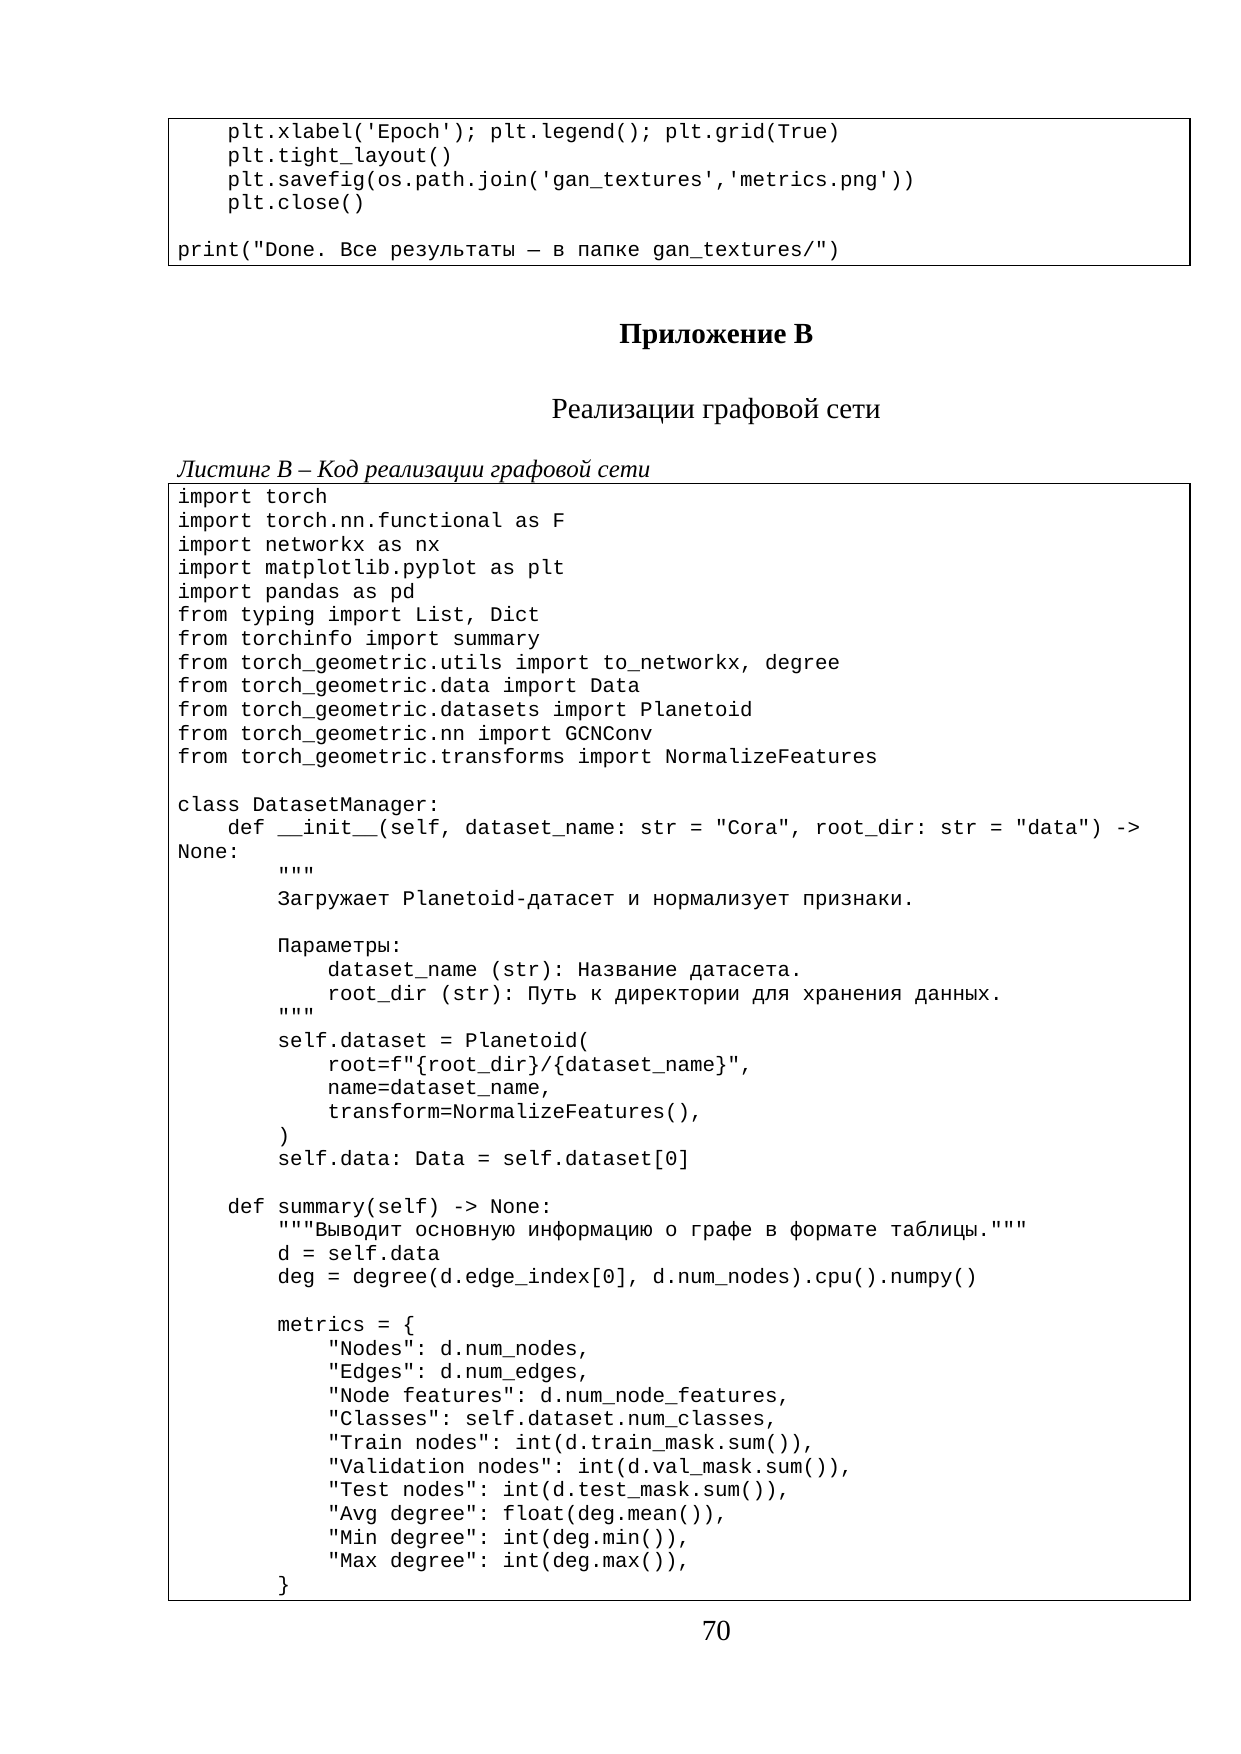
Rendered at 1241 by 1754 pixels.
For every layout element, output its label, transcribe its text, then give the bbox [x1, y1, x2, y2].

text self.data: Data = self.dataset[0] [177, 1148, 1181, 1172]
text import torch [169, 484, 1189, 510]
text transform=NormalizeFeatures(), [177, 1101, 1181, 1125]
text "Avg degree": float(deg.mean()), [177, 1503, 1181, 1527]
text self.dataset = Planetoid( [177, 1030, 1181, 1054]
text class DatasetManager: [177, 794, 1181, 817]
subtitle Приложение В [177, 316, 1181, 350]
text from torchinfo import summary [177, 628, 1181, 652]
text from torch_geometric.data import Data [177, 675, 1181, 699]
text def summary(self) -> None: [177, 1196, 1181, 1219]
text } [169, 1571, 1189, 1600]
text from torch_geometric.transforms import NormalizeFeatures [177, 746, 1181, 770]
text import matplotlib.pyplot as plt [177, 557, 1181, 581]
text root=f"{root_dir}/{dataset_name}", [177, 1054, 1181, 1077]
text Загружает Planetoid-датасет и нормализует признаки. [177, 888, 1181, 912]
text import pandas as pd [177, 581, 1181, 604]
text plt.savefig(os.path.join('gan_textures','metrics.png')) [177, 168, 1181, 192]
text "Train nodes": int(d.train_mask.sum()), [177, 1432, 1181, 1456]
text "Classes": self.dataset.num_classes, [177, 1408, 1181, 1432]
text import networkx as nx [177, 533, 1181, 557]
text from torch_geometric.utils import to_networkx, degree [177, 652, 1181, 675]
text metrics = { [177, 1314, 1181, 1337]
text "Node features": d.num_node_features, [177, 1385, 1181, 1408]
text from typing import List, Dict [177, 604, 1181, 628]
text print("Done. Все результаты — в папке gan_textures/") [169, 236, 1189, 265]
text name=dataset_name, [177, 1077, 1181, 1101]
text dataset_name (str): Название датасета. [177, 959, 1181, 983]
text from torch_geometric.datasets import Planetoid [177, 699, 1181, 723]
text "Test nodes": int(d.test_mask.sum()), [177, 1479, 1181, 1503]
text root_dir (str): Путь к директории для хранения данных. [177, 983, 1181, 1006]
text "Edges": d.num_edges, [177, 1361, 1181, 1385]
text "Min degree": int(deg.min()), [177, 1527, 1181, 1550]
text import torch.nn.functional as F [177, 510, 1181, 533]
text d = self.data [177, 1243, 1181, 1267]
text Реализации графовой сети [177, 392, 1181, 425]
text ) [177, 1125, 1181, 1148]
text from torch_geometric.nn import GCNConv [177, 723, 1181, 746]
text "Max degree": int(deg.max()), [177, 1550, 1181, 1571]
text Параметры: [177, 936, 1181, 959]
text deg = degree(d.edge_index[0], d.num_nodes).cpu().numpy() [177, 1267, 1181, 1290]
text Листинг В – Код реализации графовой сети [177, 454, 1181, 483]
text plt.tight_layout() [177, 145, 1181, 168]
text "Nodes": d.num_nodes, [177, 1337, 1181, 1361]
text plt.xlabel('Epoch'); plt.legend(); plt.grid(True) [169, 119, 1189, 145]
text "Validation nodes": int(d.val_mask.sum()), [177, 1456, 1181, 1479]
text """Выводит основную информацию о графе в формате таблицы.""" [177, 1219, 1181, 1243]
text plt.close() [177, 192, 1181, 216]
text """ [177, 864, 1181, 888]
text """ [177, 1006, 1181, 1030]
text def __init__(self, dataset_name: str = "Cora", root_dir: str = "data") -> None: [177, 817, 1181, 864]
